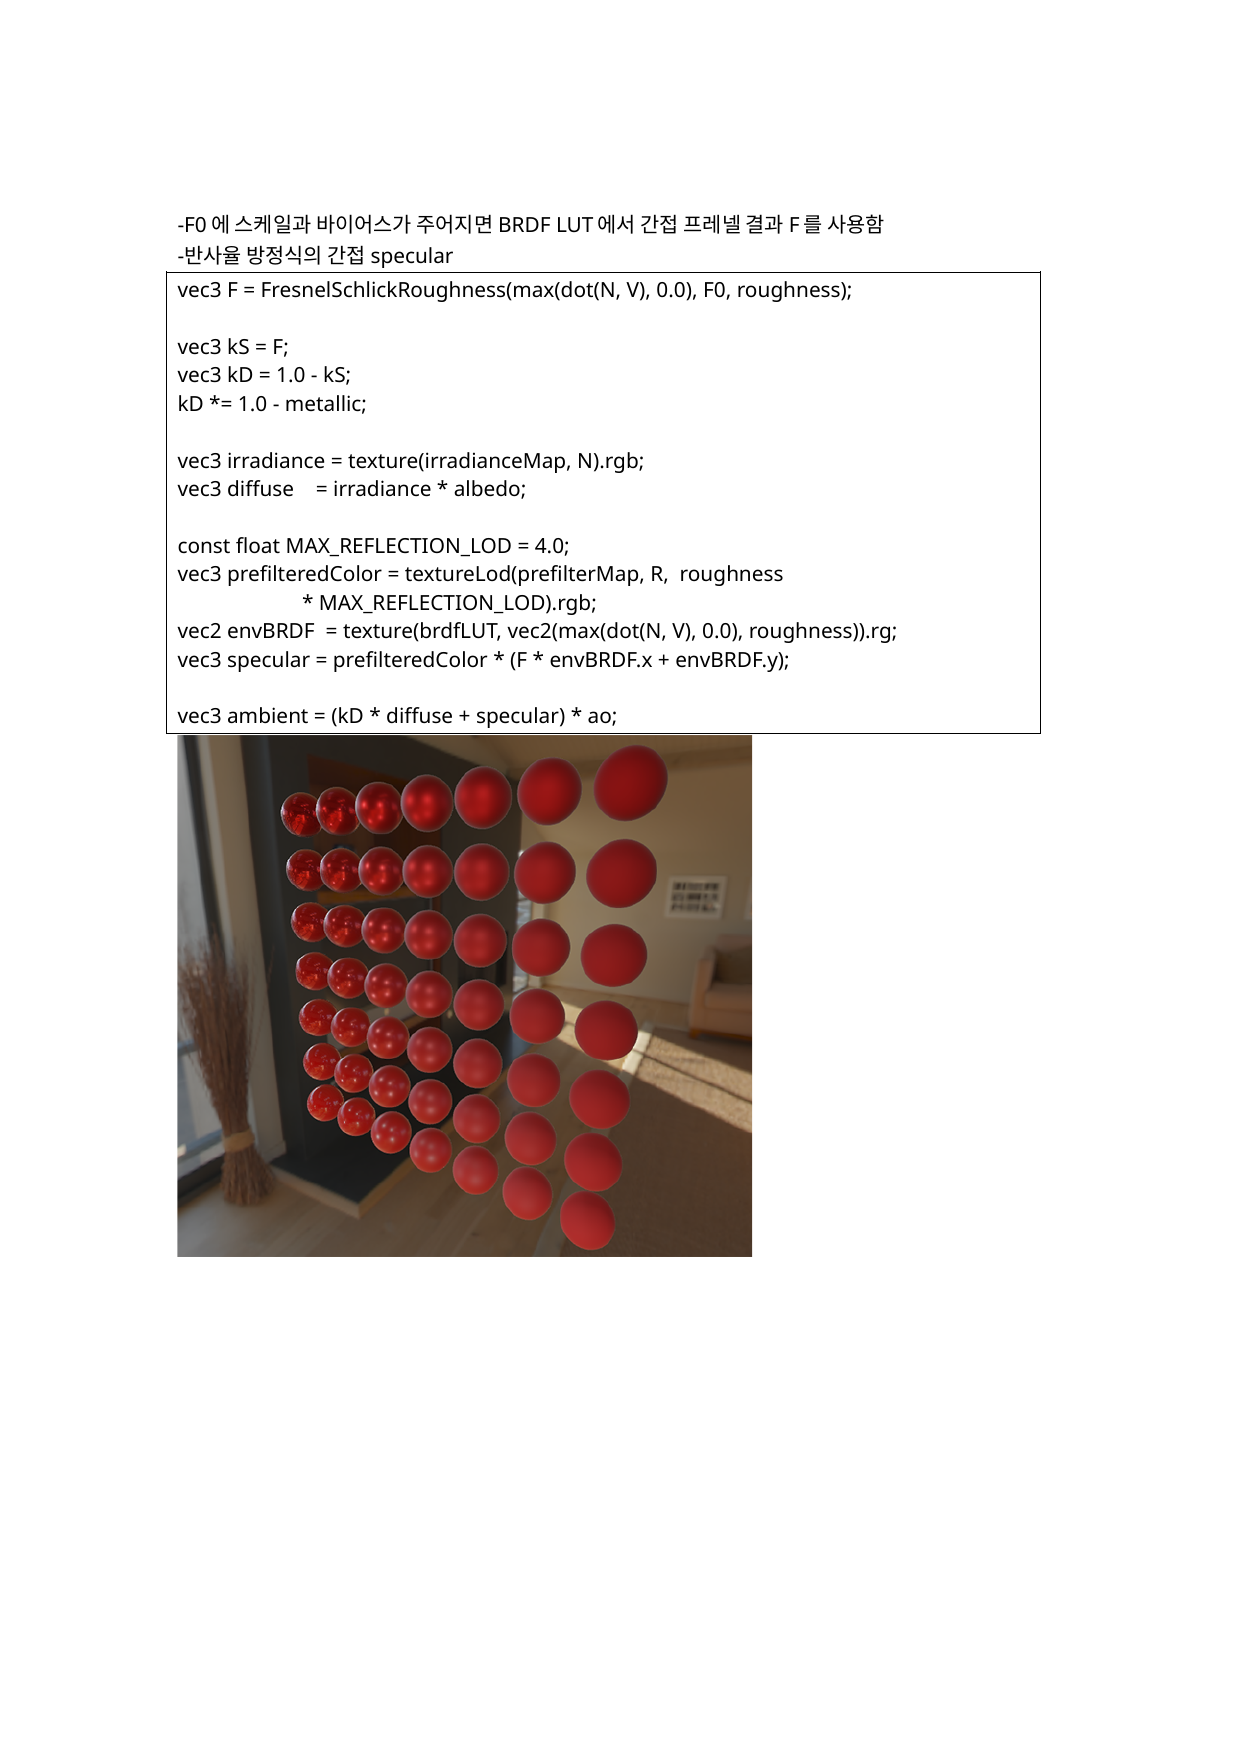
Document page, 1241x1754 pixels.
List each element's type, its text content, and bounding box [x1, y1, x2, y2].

table_header vec3 F = FresnelSchlickRoughness(max(dot(N, V), 0.0), F0, roughness); vec3 kS = F; vec3 kD = 1.0 - kS; kD *= 1.0 - metallic; vec3 irradiance = texture(irradianceMap, N).rgb; vec3 diffuse = irradiance * albedo; const float MAX_REFLECTION_LOD = 4.0; vec3 prefilteredColor = textureLod(prefilterMap, R, roughness * MAX_REFLECTION_LOD).rgb; vec2 envBRDF = texture(brdfLUT, vec2(max(dot(N, V), 0.0), roughness)).rg; vec3 specular = prefilteredColor * (F * envBRDF.x + envBRDF.y); vec3 ambient = (kD * diffuse + specular) * ao; [167, 273, 1040, 733]
text -반사율 방정식의 간접 specular [169, 239, 1071, 271]
picture [177, 735, 753, 1257]
text -F0에 스케일과 바이어스가 주어지면 BRDF LUT에서 간접 프레넬 결과 F를 사용함 [169, 207, 1071, 239]
